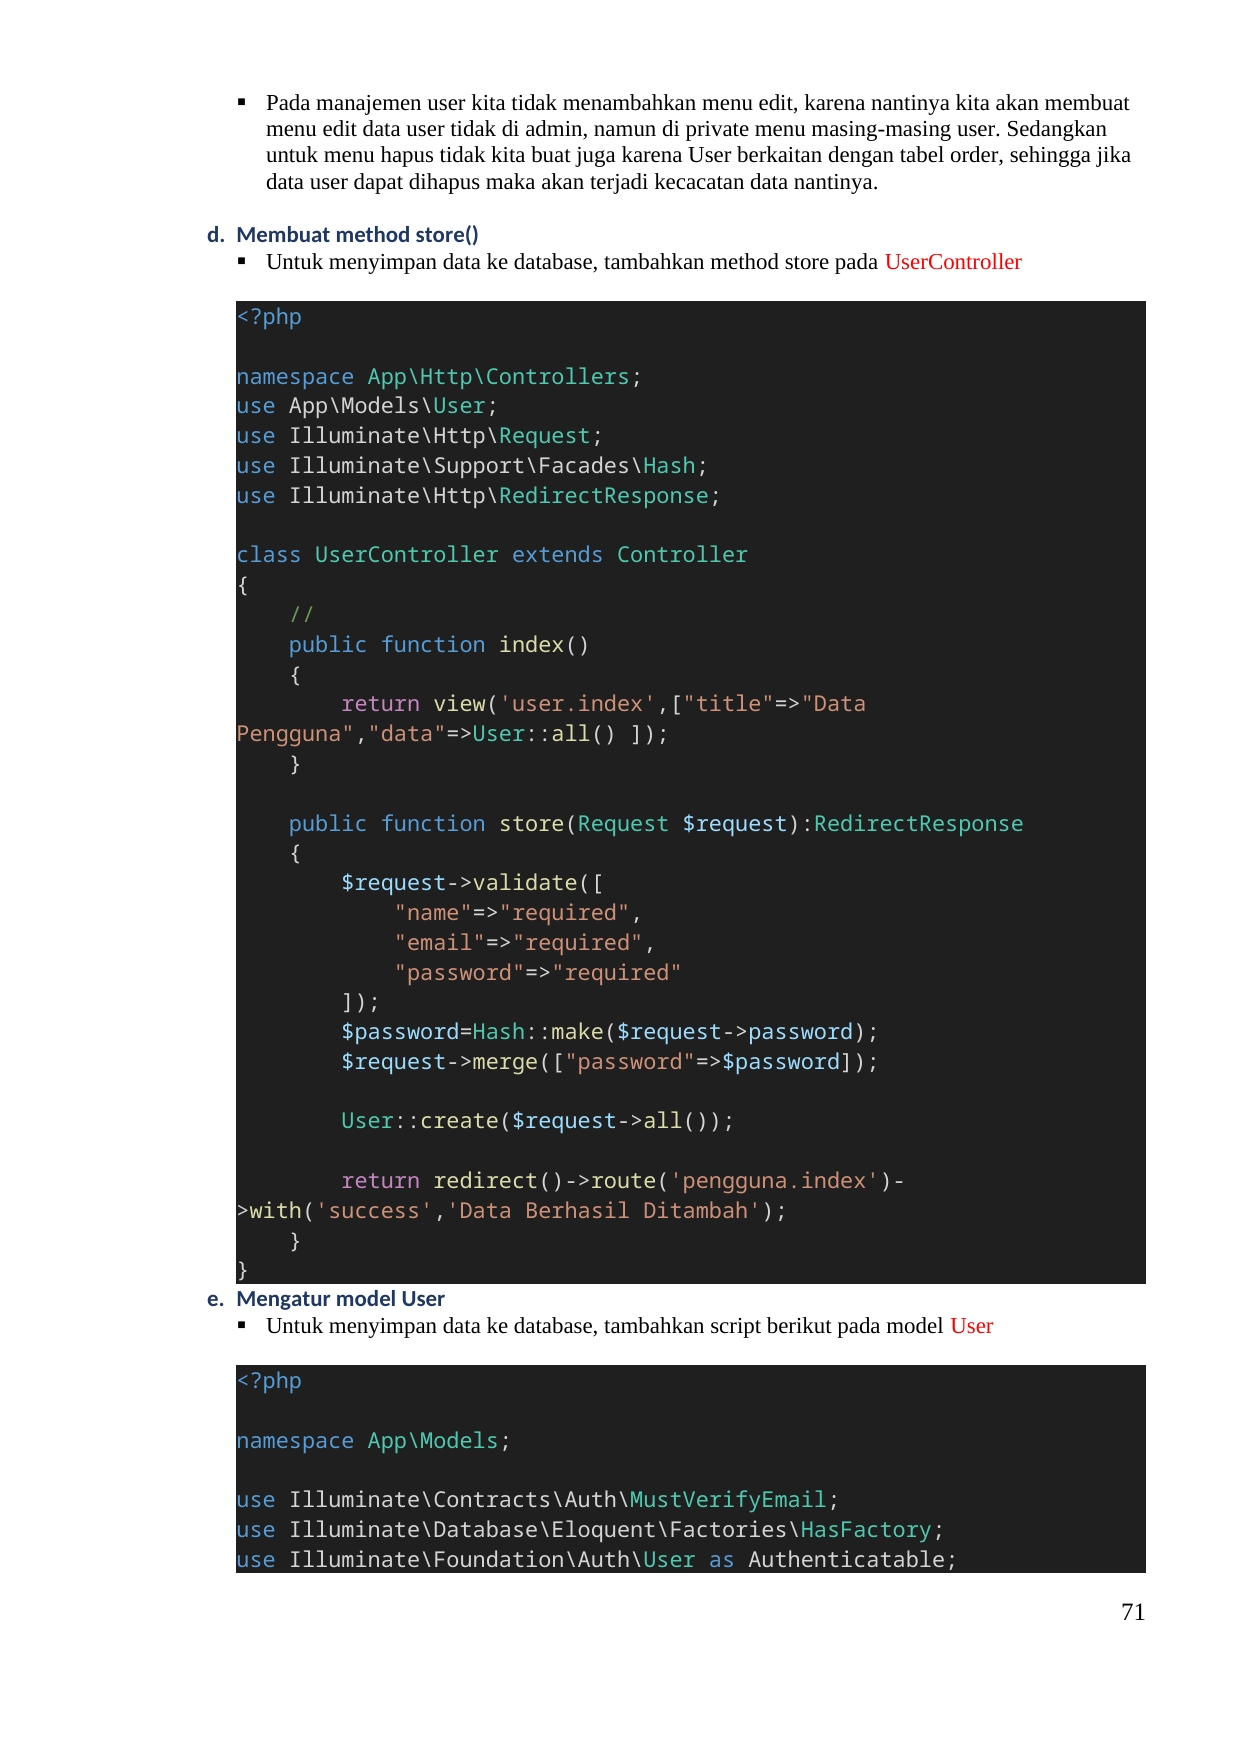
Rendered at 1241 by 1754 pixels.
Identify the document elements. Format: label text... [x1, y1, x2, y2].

subtitle Mengatur model User [207, 1284, 1146, 1312]
text { [236, 837, 1146, 867]
text public function store(Request $request):RedirectResponse [236, 808, 1146, 837]
text { [236, 659, 1146, 688]
list Untuk menyimpan data ke database, tambahkan script berikut pada model User [236, 1312, 1146, 1339]
text namespace App\Models; [236, 1424, 1146, 1454]
text use Illuminate\Http\RedirectResponse; [236, 480, 1146, 510]
text use Illuminate\Foundation\Auth\User as Authenticatable; [236, 1544, 1146, 1573]
text "password"=>"required" [236, 957, 1146, 986]
text $request->merge(["password"=>$password]); [236, 1046, 1146, 1076]
text <?php [236, 301, 1146, 331]
text return redirect()->route('pengguna.index')->with('success','Data Berhasil Ditambah'); [236, 1165, 1146, 1225]
text } [236, 1225, 1146, 1254]
text class UserController extends Controller [236, 539, 1146, 569]
text use Illuminate\Http\Request; [236, 420, 1146, 450]
list Untuk menyimpan data ke database, tambahkan method store pada UserController [236, 248, 1146, 275]
text "name"=>"required", [236, 897, 1146, 927]
text public function index() [236, 629, 1146, 659]
text use Illuminate\Contracts\Auth\MustVerifyEmail; [236, 1484, 1146, 1514]
text $password=Hash::make($request->password); [236, 1016, 1146, 1046]
text namespace App\Http\Controllers; [236, 361, 1146, 391]
text use App\Models\User; [236, 391, 1146, 420]
list Pada manajemen user kita tidak menambahkan menu edit, karena nantinya kita akan membuat menu edit data user tidak di admin, namun di private menu masing-masing user. Sedangkan untuk menu hapus tidak kita buat juga karena User berkaitan dengan tabel order, sehingga jika data user dapat dihapus maka akan terjadi kecacatan data nantinya. [236, 89, 1146, 194]
text "email"=>"required", [236, 927, 1146, 957]
text User::create($request->all()); [236, 1106, 1146, 1135]
text ]); [236, 986, 1146, 1016]
text use Illuminate\Database\Eloquent\Factories\HasFactory; [236, 1514, 1146, 1544]
subtitle Membuat method store() [207, 220, 1146, 248]
text // [236, 599, 1146, 629]
text $request->validate([ [236, 867, 1146, 897]
text } [236, 748, 1146, 778]
text } [236, 1254, 1146, 1284]
text use Illuminate\Support\Facades\Hash; [236, 450, 1146, 480]
text <?php [236, 1365, 1146, 1395]
text return view('user.index',["title"=>"Data Pengguna","data"=>User::all() ]); [236, 688, 1146, 748]
text { [236, 569, 1146, 599]
